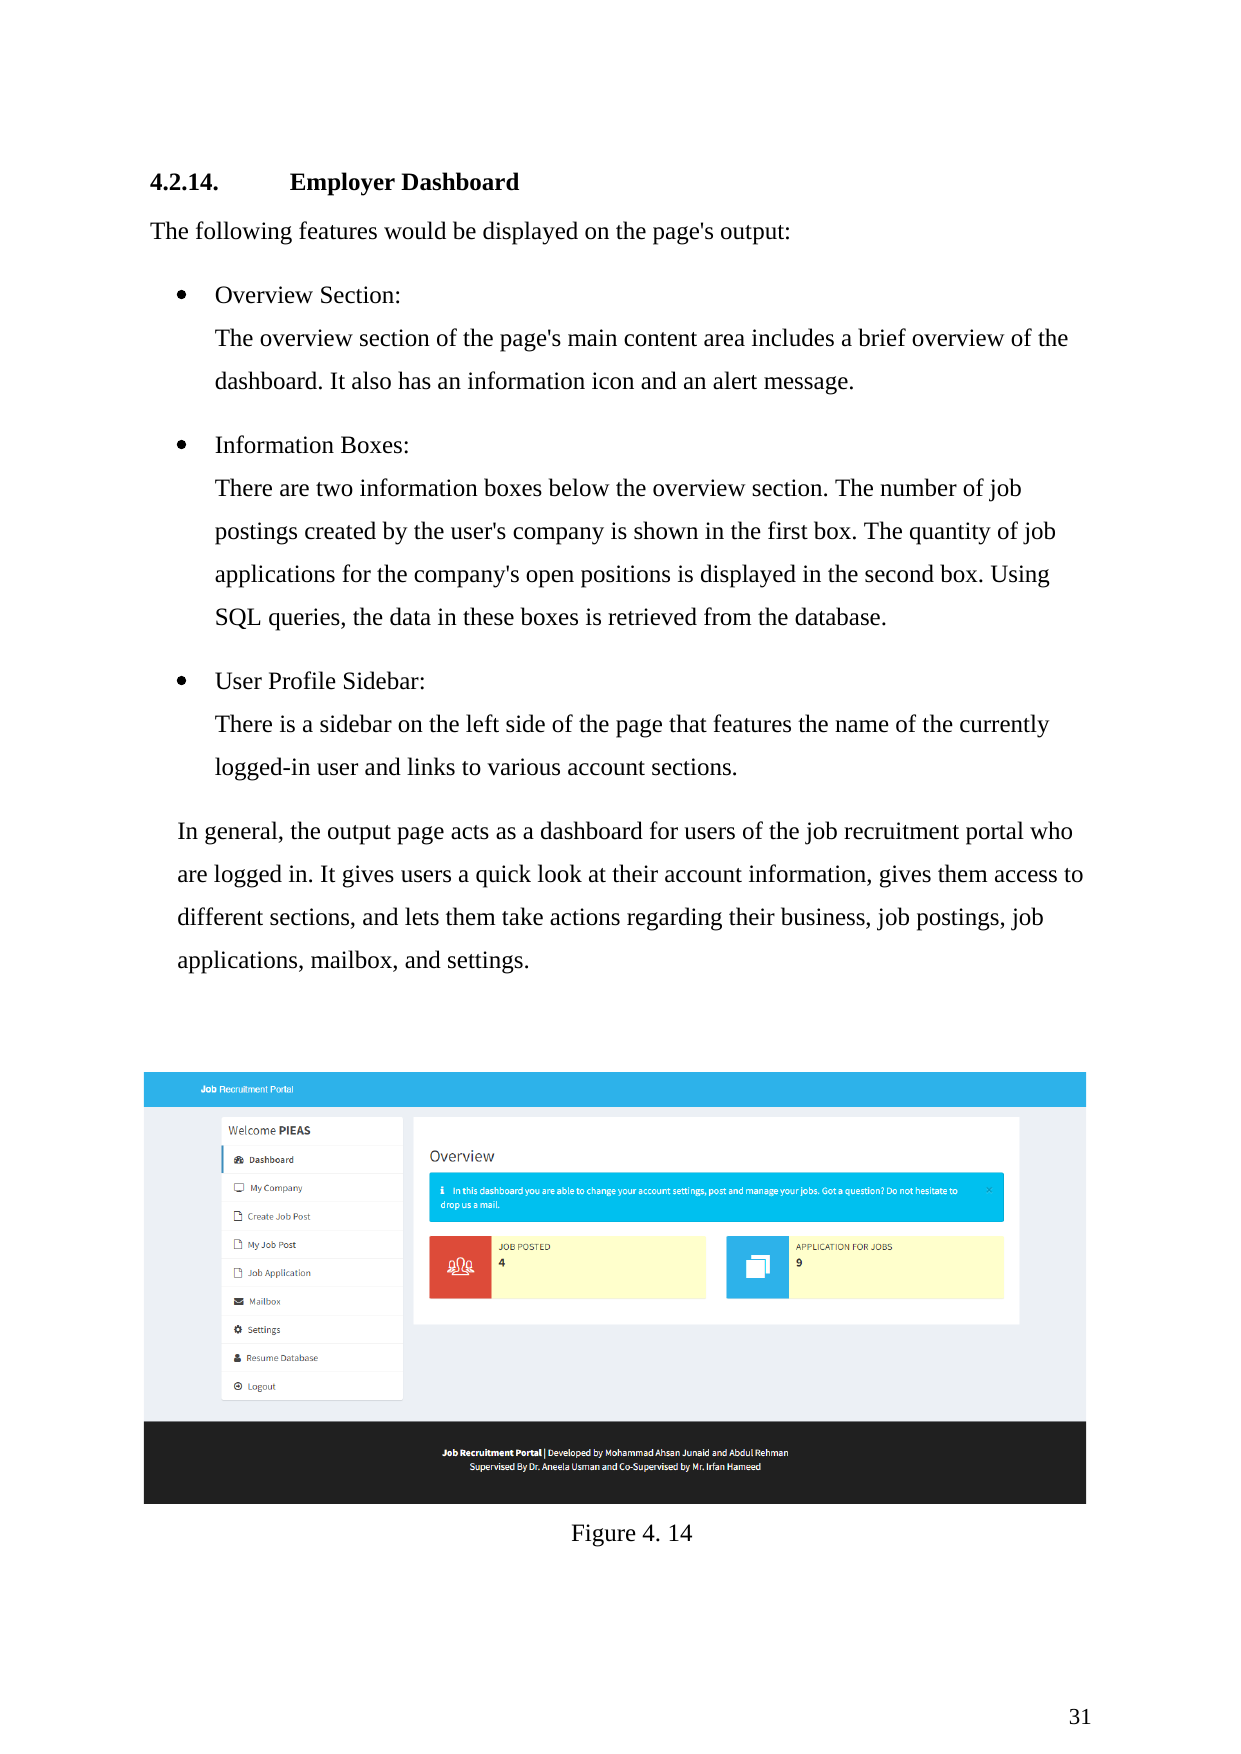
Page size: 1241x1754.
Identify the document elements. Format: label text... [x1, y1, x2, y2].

text The following features would be displayed on the page's output: [150, 216, 1091, 245]
list Information Boxes: There are two information boxes below the overview section. The number of job postings created by the user's company is shown in the first box. The quantity of job applications for the company's open positions is displayed in the second box. Using SQL queries, the data in these boxes is retrieved from the database. [177, 430, 1091, 631]
subtitle Employer Dashboard [150, 167, 1123, 196]
text In general, the output page acts as a dashboard for users of the job recruitment portal who are logged in. It gives users a quick look at their account information, gives them access to different sections, and lets them take actions regarding their business, job postings, job applications, mailbox, and settings. [177, 816, 1091, 974]
picture [143, 1072, 1087, 1504]
list User Profile Sidebar: There is a sidebar on the left side of the page that features the name of the currently logged-in user and links to various account sections. [177, 666, 1091, 781]
text Figure 4. 14 [139, 1518, 1123, 1547]
list Overview Section: The overview section of the page's main content area includes a brief overview of the dashboard. It also has an information icon and an alert message. [177, 280, 1091, 395]
